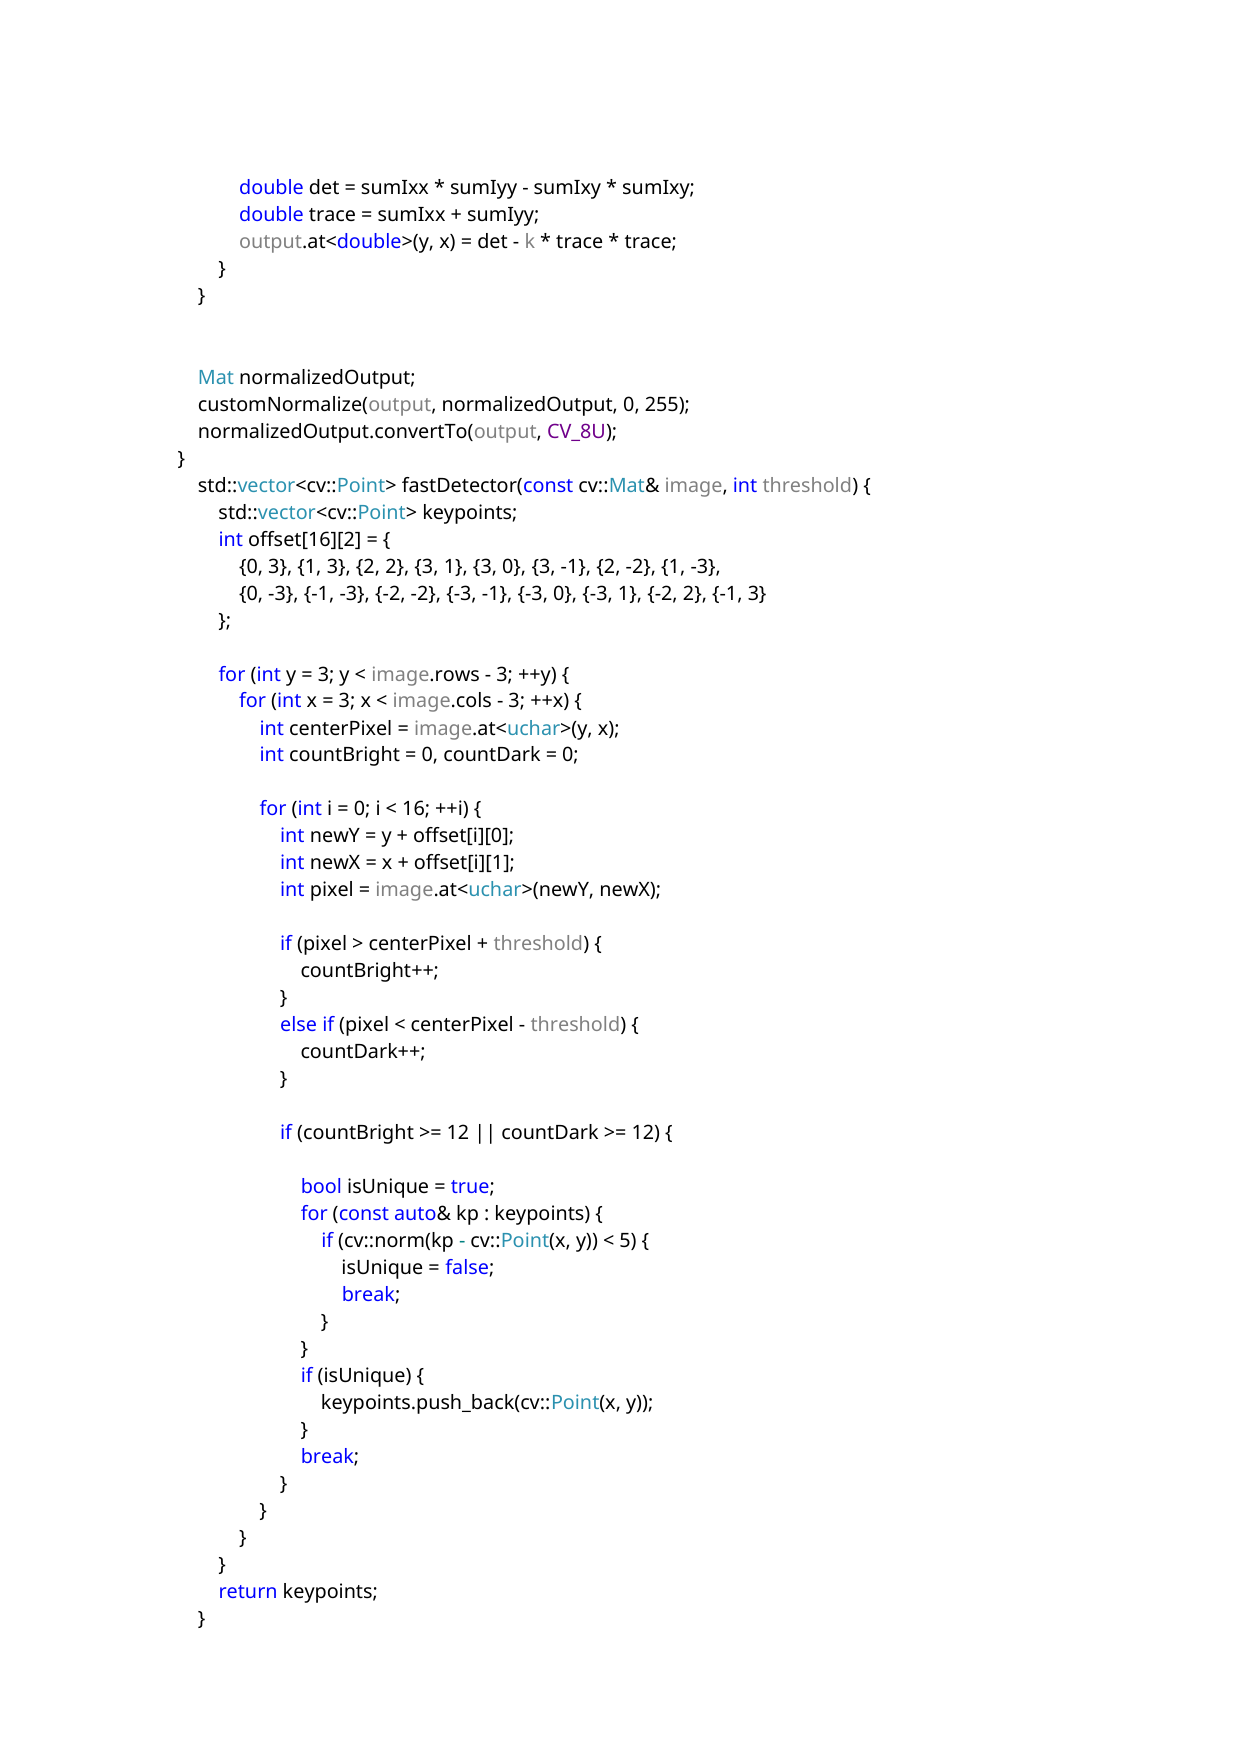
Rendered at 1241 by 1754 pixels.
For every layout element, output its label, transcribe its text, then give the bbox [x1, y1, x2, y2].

text for (int i = 0; i < 16; ++i) { [177, 795, 1152, 822]
text if (pixel > centerPixel + threshold) { [177, 929, 1152, 957]
text } [177, 254, 1152, 281]
text } [177, 1415, 1152, 1442]
text normalizedOutput.convertTo(output, CV_8U); [177, 417, 1152, 444]
text } [177, 1334, 1152, 1361]
text for (int y = 3; y < image.rows - 3; ++y) { [177, 660, 1152, 687]
text int centerPixel = image.at<uchar>(y, x); [177, 714, 1152, 741]
text countBright++; [177, 957, 1152, 983]
text int newY = y + offset[i][0]; [177, 822, 1152, 849]
text int countBright = 0, countDark = 0; [177, 741, 1152, 768]
text bool isUnique = true; [177, 1172, 1152, 1199]
text double trace = sumIxx + sumIyy; [177, 200, 1152, 227]
text } [177, 444, 1152, 471]
text double det = sumIxx * sumIyy - sumIxy * sumIxy; [177, 173, 1152, 200]
text else if (pixel < centerPixel - threshold) { [177, 1011, 1152, 1037]
text } [177, 1307, 1152, 1334]
text int newX = x + offset[i][1]; [177, 849, 1152, 876]
text }; [177, 606, 1152, 633]
text } [177, 1469, 1152, 1496]
text countDark++; [177, 1037, 1152, 1064]
text } [177, 1604, 1152, 1631]
text customNormalize(output, normalizedOutput, 0, 255); [177, 390, 1152, 417]
text if (countBright >= 12 || countDark >= 12) { [177, 1118, 1152, 1145]
text {0, 3}, {1, 3}, {2, 2}, {3, 1}, {3, 0}, {3, -1}, {2, -2}, {1, -3}, [177, 552, 1152, 579]
text } [177, 1523, 1152, 1550]
text if (cv::norm(kp - cv::Point(x, y)) < 5) { [177, 1226, 1152, 1253]
text } [177, 1496, 1152, 1523]
text if (isUnique) { [177, 1361, 1152, 1388]
text return keypoints; [177, 1577, 1152, 1604]
text break; [177, 1280, 1152, 1307]
text keypoints.push_back(cv::Point(x, y)); [177, 1388, 1152, 1415]
text } [177, 1550, 1152, 1577]
text output.at<double>(y, x) = det - k * trace * trace; [177, 227, 1152, 254]
text } [177, 1064, 1152, 1091]
text std::vector<cv::Point> fastDetector(const cv::Mat& image, int threshold) { [177, 471, 1152, 498]
text {0, -3}, {-1, -3}, {-2, -2}, {-3, -1}, {-3, 0}, {-3, 1}, {-2, 2}, {-1, 3} [177, 579, 1152, 606]
text for (const auto& kp : keypoints) { [177, 1199, 1152, 1226]
text isUnique = false; [177, 1253, 1152, 1280]
text std::vector<cv::Point> keypoints; [177, 498, 1152, 525]
text Mat normalizedOutput; [177, 363, 1152, 390]
text int offset[16][2] = { [177, 525, 1152, 552]
text } [177, 983, 1152, 1011]
text } [177, 281, 1152, 308]
text for (int x = 3; x < image.cols - 3; ++x) { [177, 687, 1152, 714]
text int pixel = image.at<uchar>(newY, newX); [177, 876, 1152, 903]
text break; [177, 1442, 1152, 1469]
